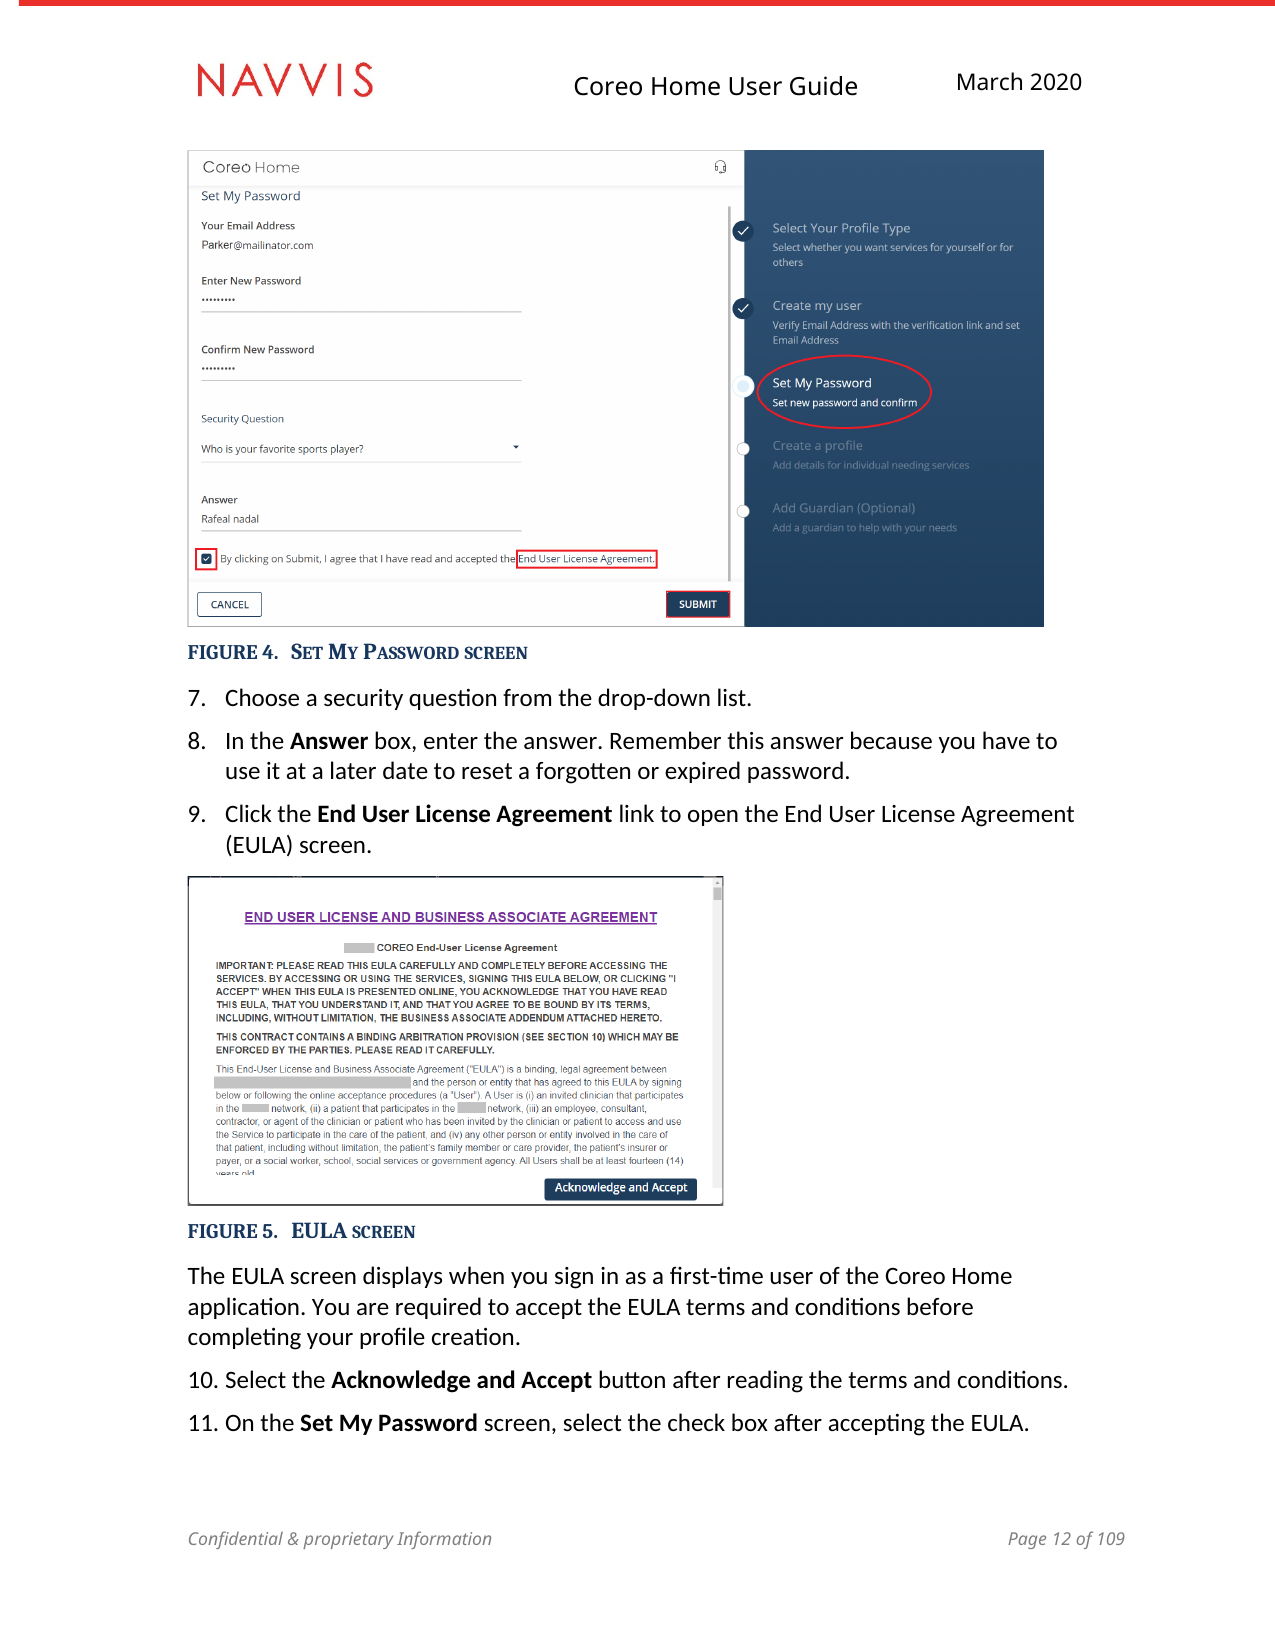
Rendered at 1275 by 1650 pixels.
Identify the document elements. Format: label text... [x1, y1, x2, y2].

picture [187, 55, 383, 104]
text EULA screen [187, 1218, 1087, 1244]
list Select the Acknowledge and Accept button after reading the terms and conditions. [187, 1364, 1087, 1395]
text The EULA screen displays when you sign in as a first-time user of the Coreo Home application. You are required to accept the EULA terms and conditions before completing your profile creation. [187, 1260, 1087, 1352]
picture [187, 876, 724, 1206]
list In the Answer box, enter the answer. Remember this answer because you have to use it at a later date to reset a forgotten or expired password. [187, 725, 1087, 786]
list Choose a security question from the drop-down list. [187, 682, 1087, 712]
picture [187, 150, 1044, 627]
list Click the End User License Agreement link to open the End User License Agreement (EULA) screen. [187, 798, 1087, 859]
list On the Set My Password screen, select the check box after accepting the EULA. [187, 1407, 1087, 1438]
text Set My Password screen [187, 639, 1087, 666]
